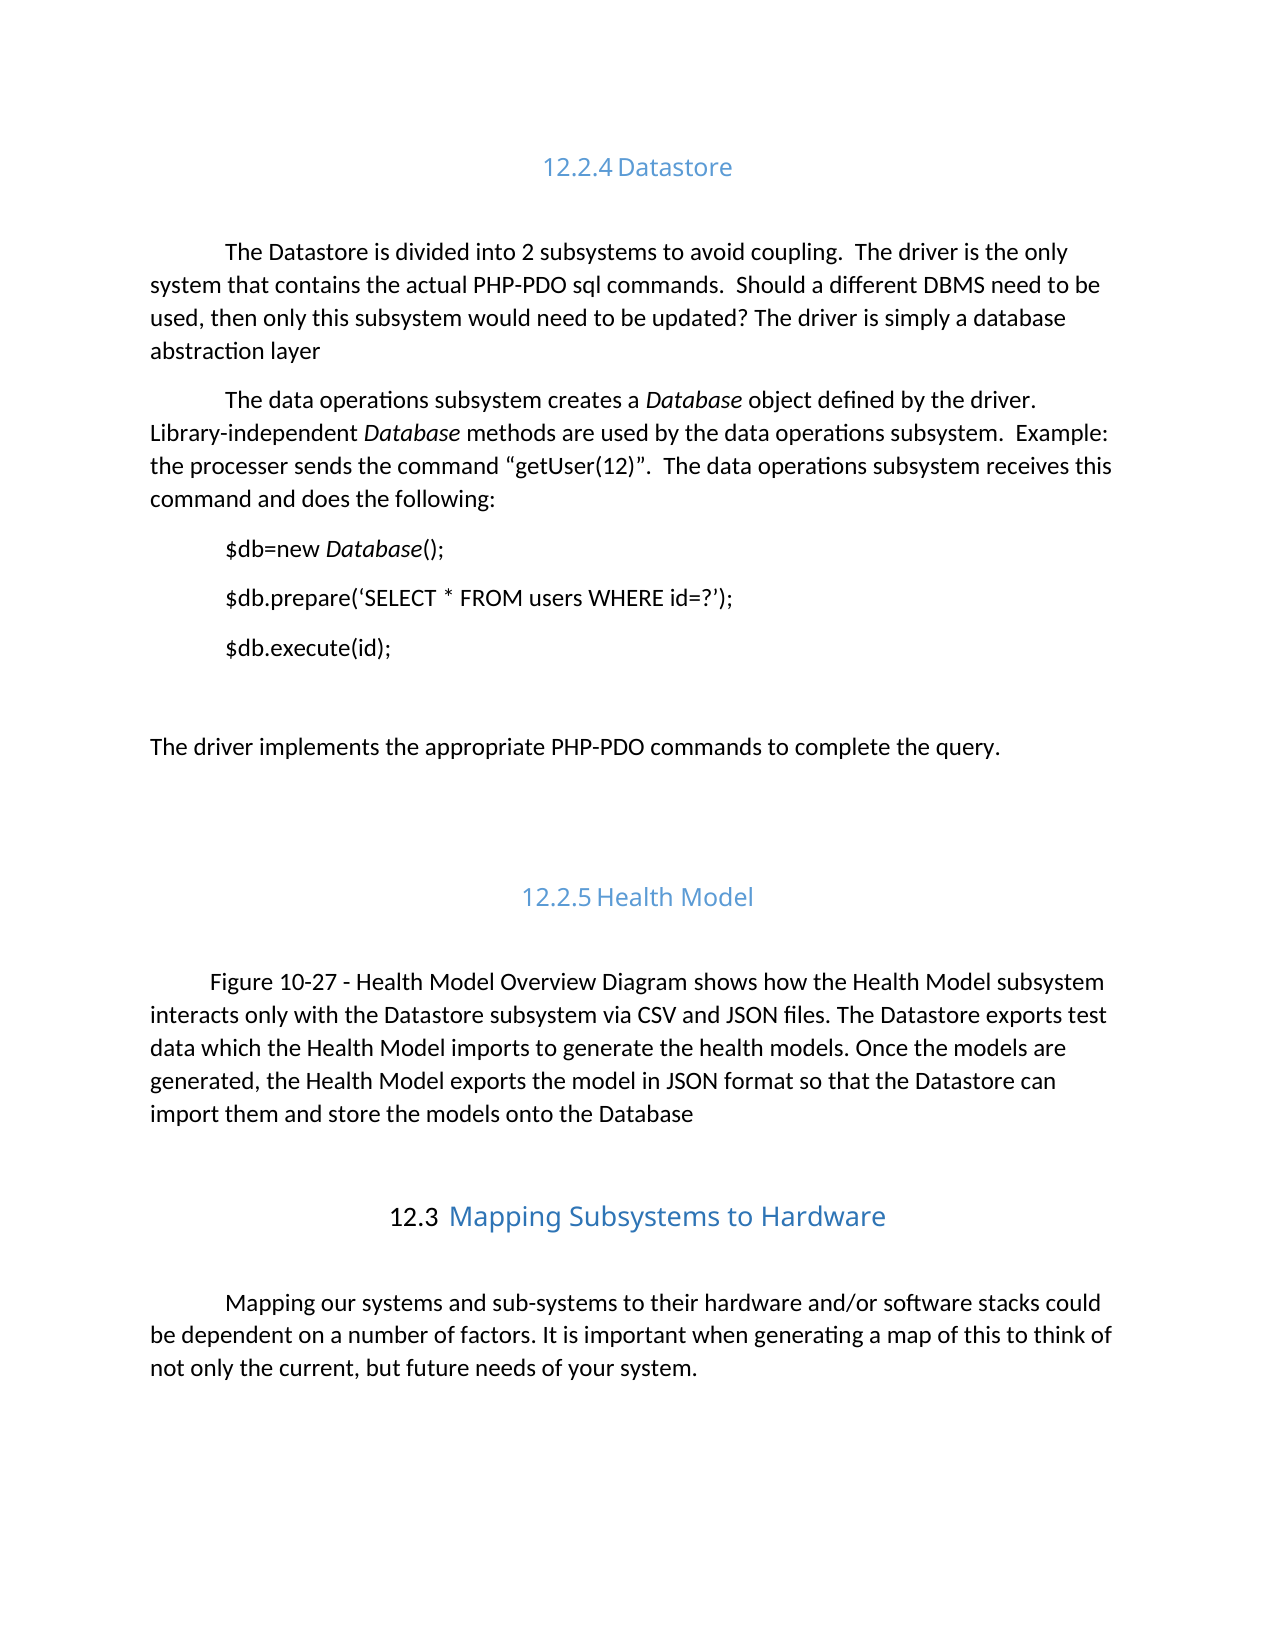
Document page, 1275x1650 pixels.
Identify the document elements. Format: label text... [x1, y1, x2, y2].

subtitle Mapping Subsystems to Hardware [150, 1197, 1125, 1234]
text $db=new Database(); [225, 533, 1125, 563]
text The driver implements the appropriate PHP-PDO commands to complete the query. [150, 731, 1125, 762]
text The data operations subsystem creates a Database object defined by the driver. Library-independent Database methods are used by the data operations subsystem. Example: the processer sends the command “getUser(12)”. The data operations subsystem receives this command and does the following: [150, 385, 1125, 514]
text Mapping our systems and sub-systems to their hardware and/or software stacks could be dependent on a number of factors. It is important when generating a map of this to think of not only the current, but future needs of your system. [150, 1287, 1125, 1383]
subtitle Datastore [150, 150, 1125, 184]
text $db.execute(id); [225, 632, 1125, 663]
text The Datastore is divided into 2 subsystems to avoid coupling. The driver is the only system that contains the actual PHP-PDO sql commands. Should a different DBMS need to be used, then only this subsystem would need to be updated? The driver is simply a database abstraction layer [150, 236, 1125, 366]
text $db.prepare(‘SELECT * FROM users WHERE id=?’); [225, 583, 1125, 613]
subtitle Health Model [150, 880, 1125, 914]
